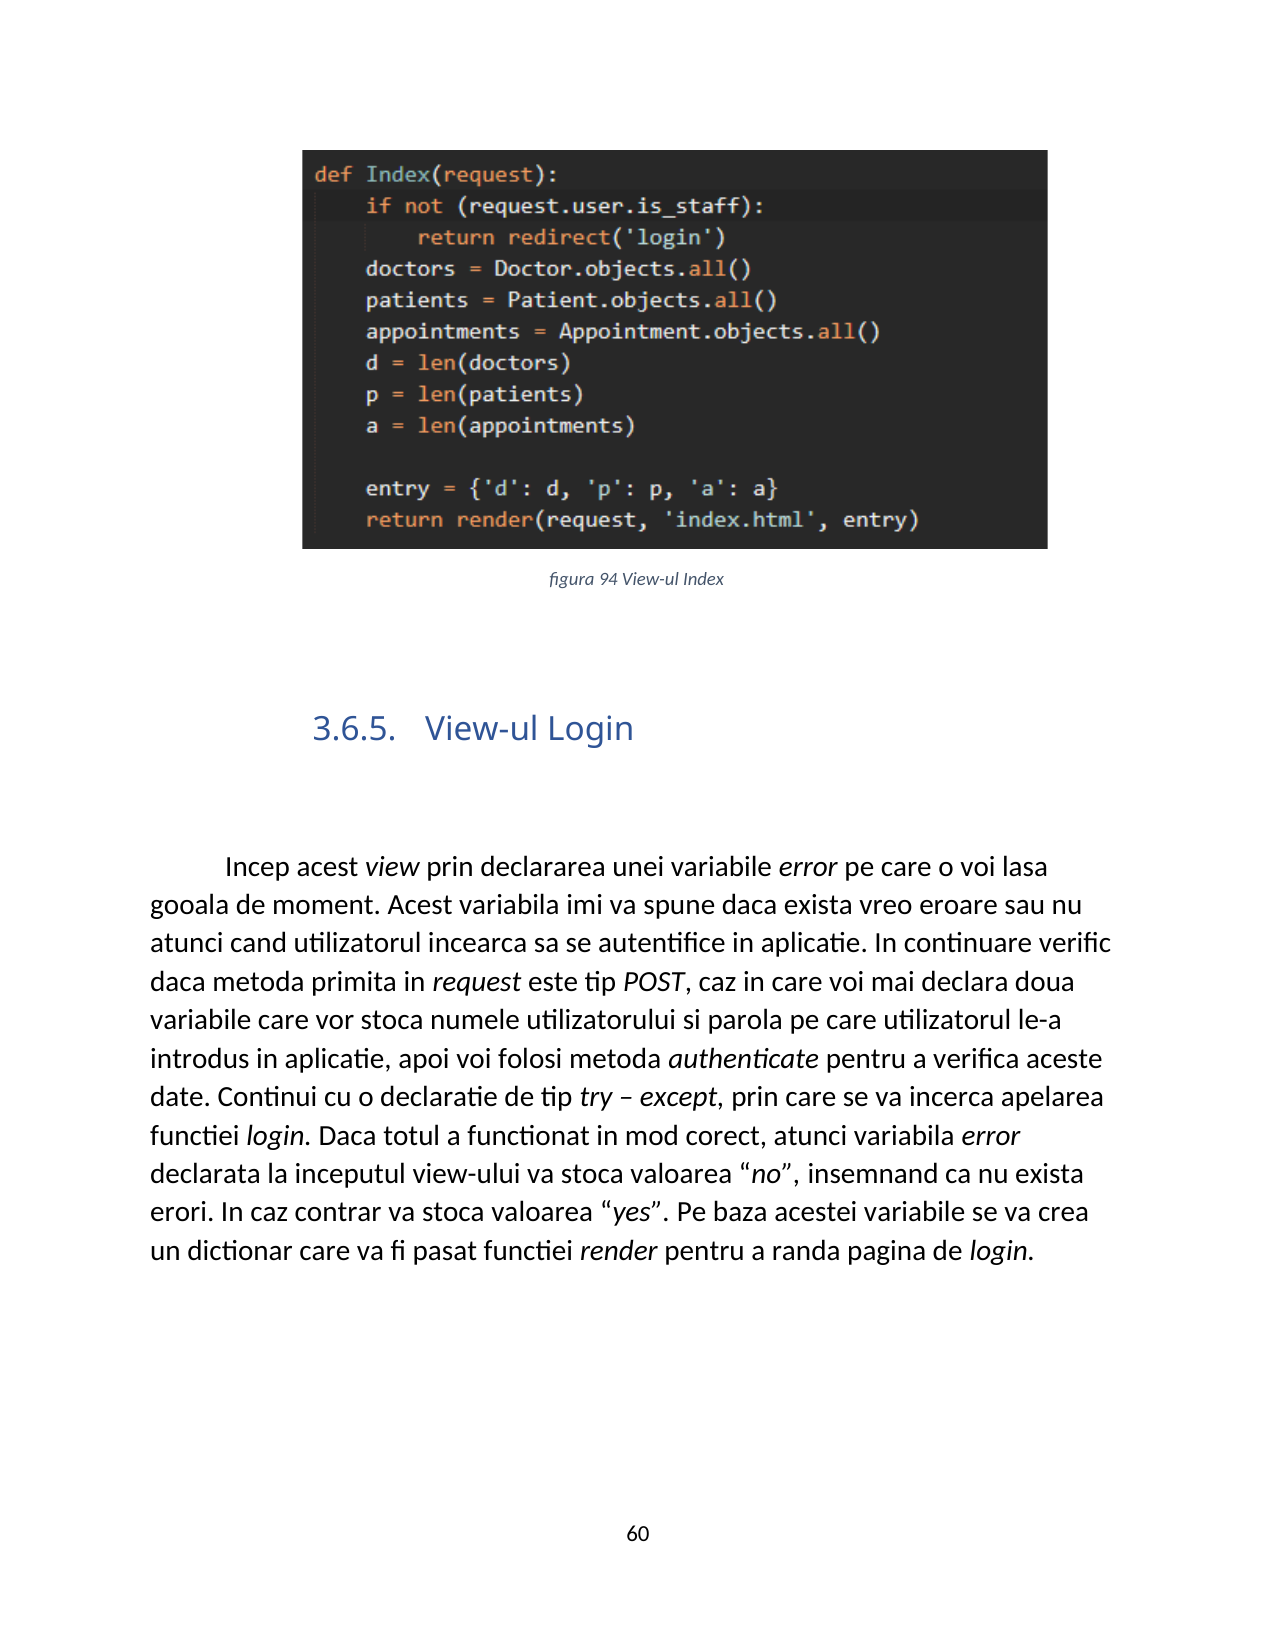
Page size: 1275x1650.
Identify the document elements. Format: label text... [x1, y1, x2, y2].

text figura 94 View-ul Index [150, 567, 1125, 590]
picture [302, 150, 1048, 549]
text Incep acest view prin declararea unei variabile error pe care o voi lasa gooala de moment. Acest variabila imi va spune daca exista vreo eroare sau nu atunci cand utilizatorul incearca sa se autentifice in aplicatie. In continuare verific daca metoda primita in request este tip POST, caz in care voi mai declara doua variabile care vor stoca numele utilizatorului si parola pe care utilizatorul le-a introdus in aplicatie, apoi voi folosi metoda authenticate pentru a verifica aceste date. Continui cu o declaratie de tip try – except, prin care se va incerca apelarea functiei login. Daca totul a functionat in mod corect, atunci variabila error declarata la inceputul view-ului va stoca valoarea “no”, insemnand ca nu exista erori. In caz contrar va stoca valoarea “yes”. Pe baza acestei variabile se va crea un dictionar care va fi pasat functiei render pentru a randa pagina de login. [150, 848, 1125, 1268]
subtitle View-ul Login [312, 705, 1125, 750]
